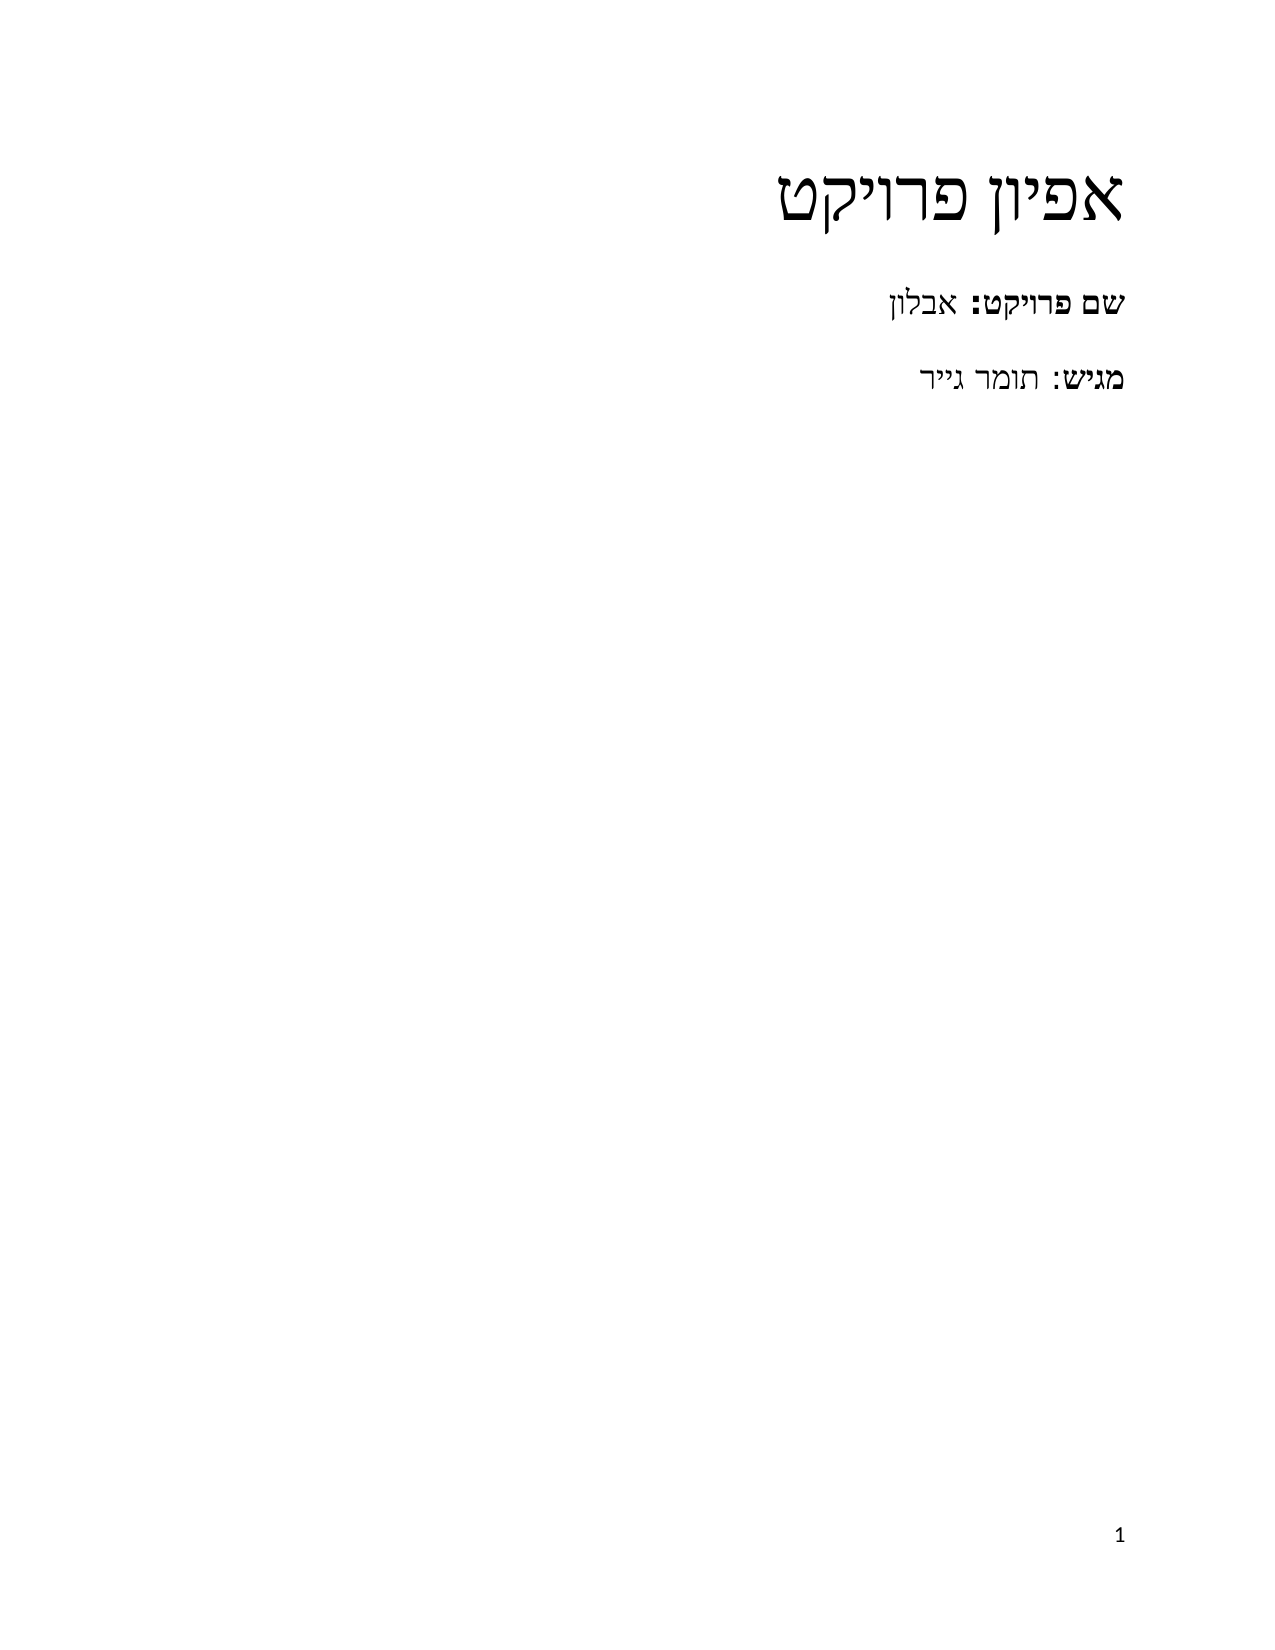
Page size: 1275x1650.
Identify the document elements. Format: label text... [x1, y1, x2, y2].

text שם פרויקט: אבלון [150, 283, 1125, 322]
title אפיון פרויקט [150, 150, 1125, 236]
text מגיש: תומר גייר [150, 358, 1125, 397]
